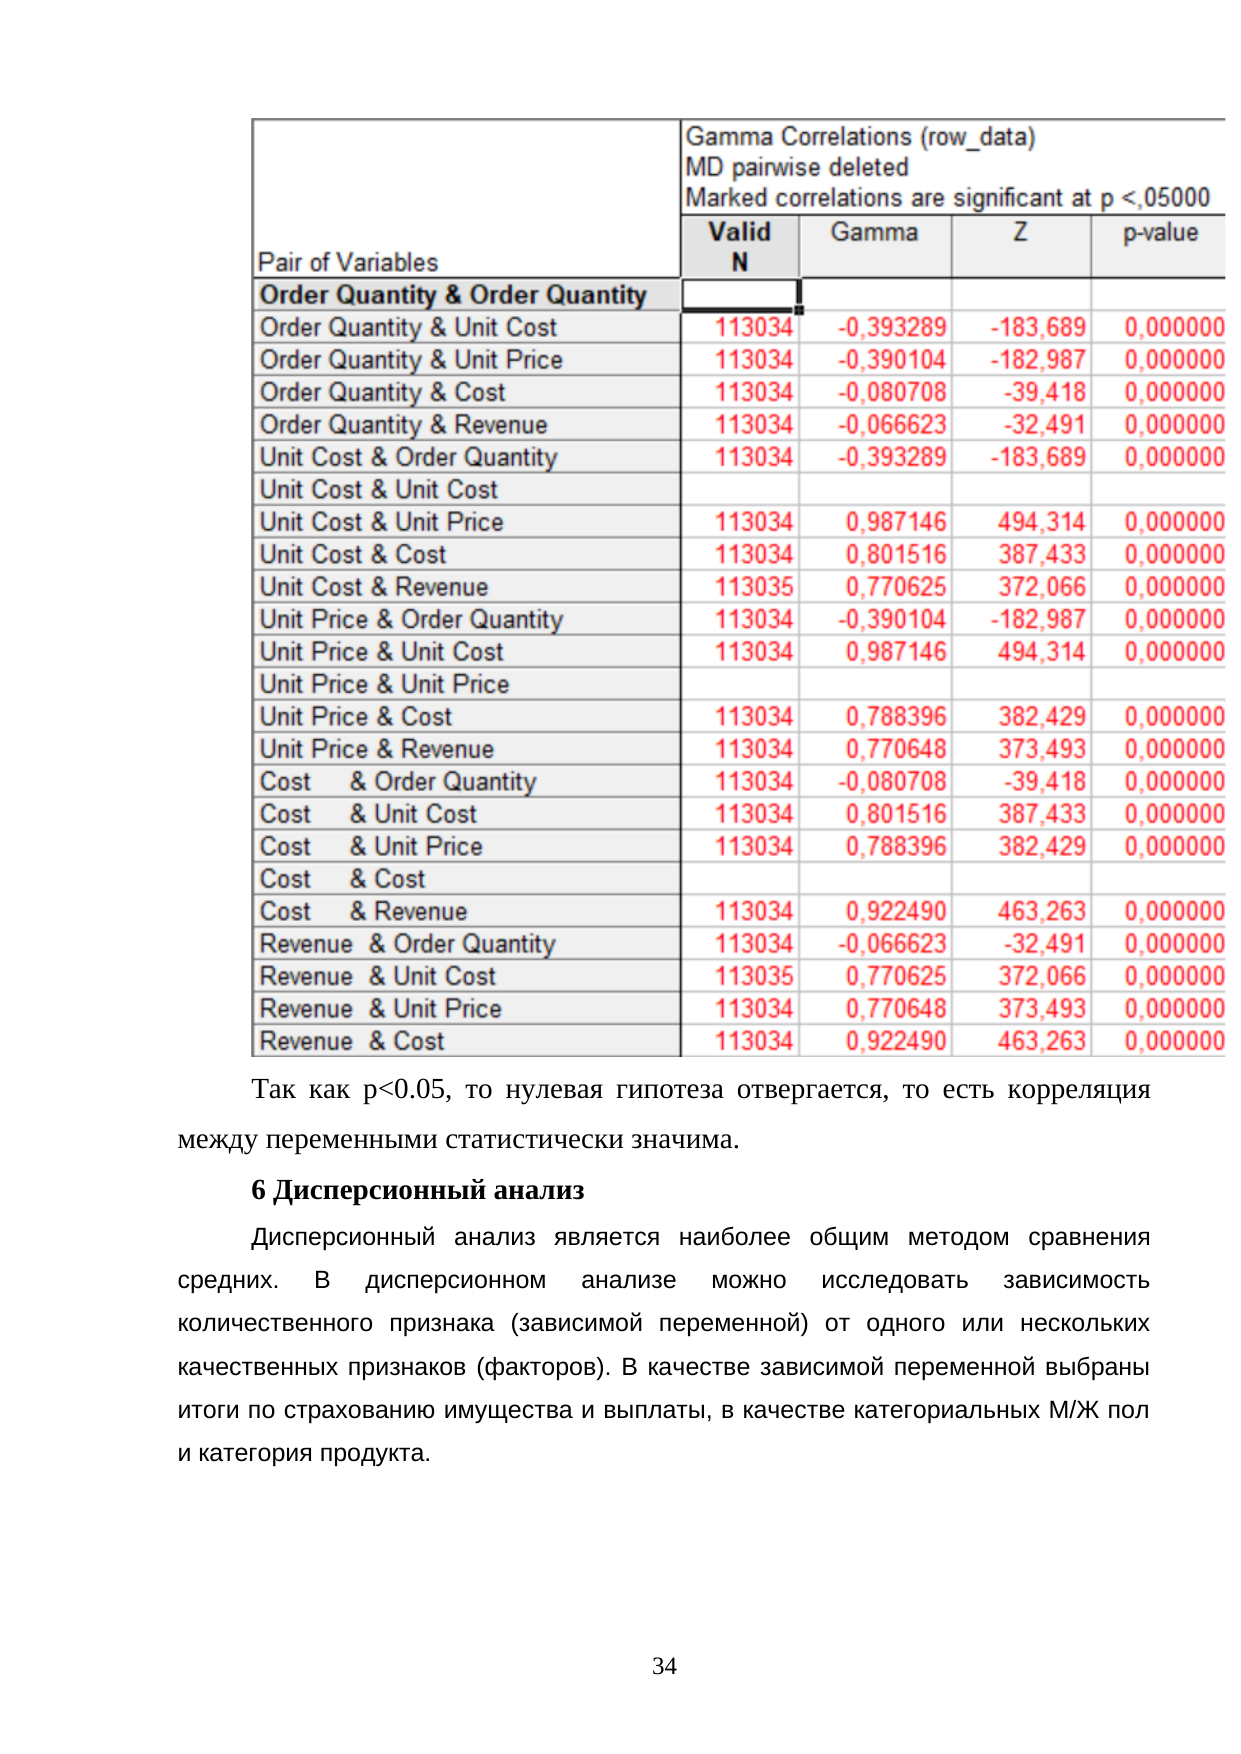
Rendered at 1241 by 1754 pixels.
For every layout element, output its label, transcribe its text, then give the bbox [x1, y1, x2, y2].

text Так как p<0.05, то нулевая гипотеза отвергается, то есть корреляция между переменными статистически значима. [177, 1071, 1152, 1155]
text 6 Дисперсионный анализ [177, 1172, 1152, 1205]
text Дисперсионный анализ является наиболее общим методом сравнения средних. В дисперсионном анализе можно исследовать зависимость количественного признака (зависимой переменной) от одного или нескольких качественных признаков (факторов). В качестве зависимой переменной выбраны итоги по страхованию имущества и выплаты, в качестве категориальных М/Ж пол и категория продукта. [177, 1222, 1152, 1467]
picture [251, 118, 1226, 1057]
